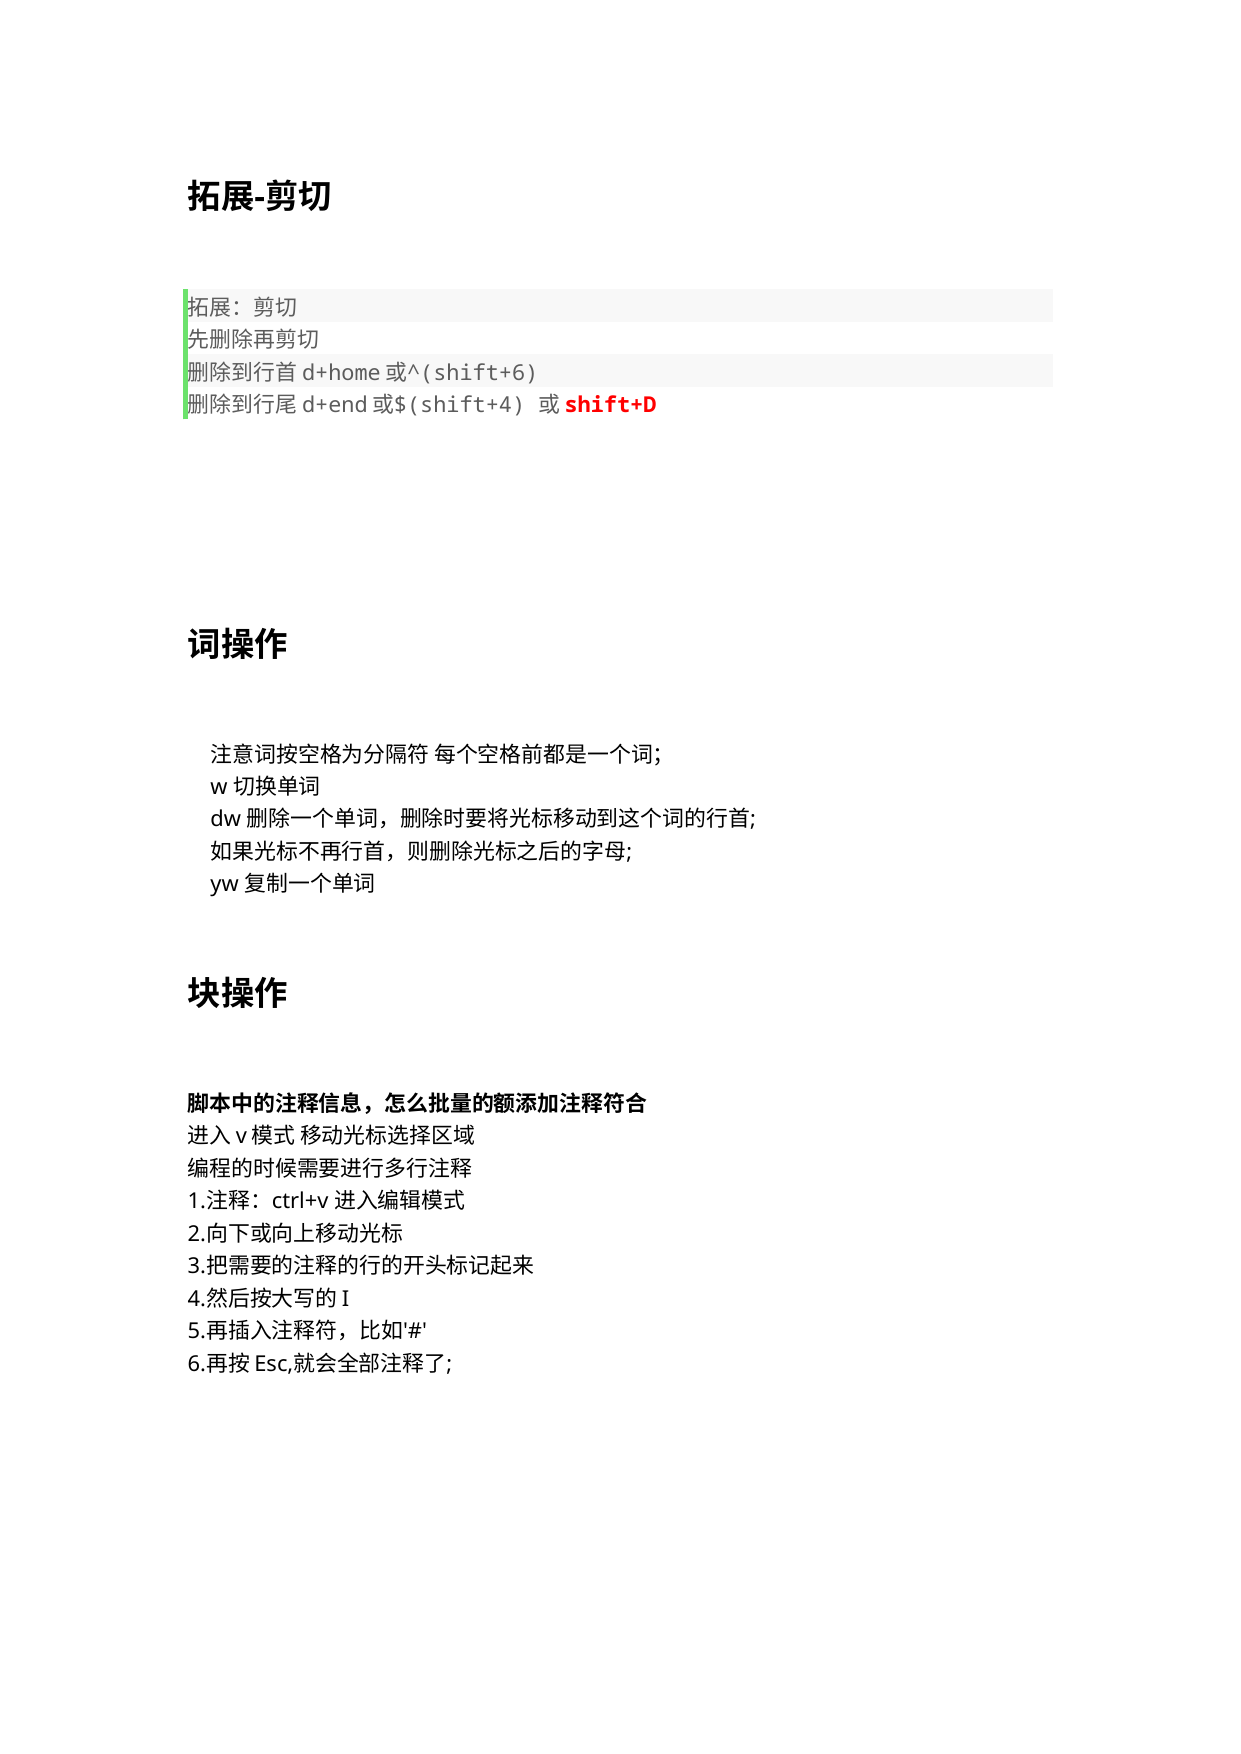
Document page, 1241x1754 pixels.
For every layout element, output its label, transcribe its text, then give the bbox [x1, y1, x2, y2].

text 3.把需要的注释的行的开头标记起来 [187, 1248, 1053, 1280]
text 脚本中的注释信息，怎么批量的额添加注释符合 [187, 1085, 1053, 1118]
text 6.再按Esc,就会全部注释了; [187, 1345, 1053, 1378]
text 先删除再剪切 [188, 322, 1053, 354]
text dw 删除一个单词，删除时要将光标移动到这个词的行首; [187, 801, 1053, 834]
subtitle 拓展-剪切 [187, 162, 1053, 227]
text 拓展：剪切 [188, 289, 1053, 322]
text 编程的时候需要进行多行注释 [187, 1150, 1053, 1183]
text 2.向下或向上移动光标 [187, 1215, 1053, 1248]
text 4.然后按大写的I [187, 1280, 1053, 1313]
subtitle 词操作 [187, 609, 1053, 674]
text 删除到行首 d+home或^(shift+6) [188, 354, 1053, 387]
text 1.注释：ctrl+v 进入编辑模式 [187, 1183, 1053, 1215]
text 如果光标不再行首，则删除光标之后的字母; [187, 834, 1053, 866]
text w 切换单词 [187, 769, 1053, 801]
text 注意词按空格为分隔符 每个空格前都是一个词； [187, 736, 1053, 769]
text 5.再插入注释符，比如'#' [187, 1313, 1053, 1345]
text yw 复制一个单词 [187, 866, 1053, 899]
text 删除到行尾 d+end或$(shift+4) 或shift+D [188, 387, 1053, 419]
subtitle 块操作 [187, 958, 1053, 1023]
text 进入v模式 移动光标选择区域 [187, 1118, 1053, 1150]
